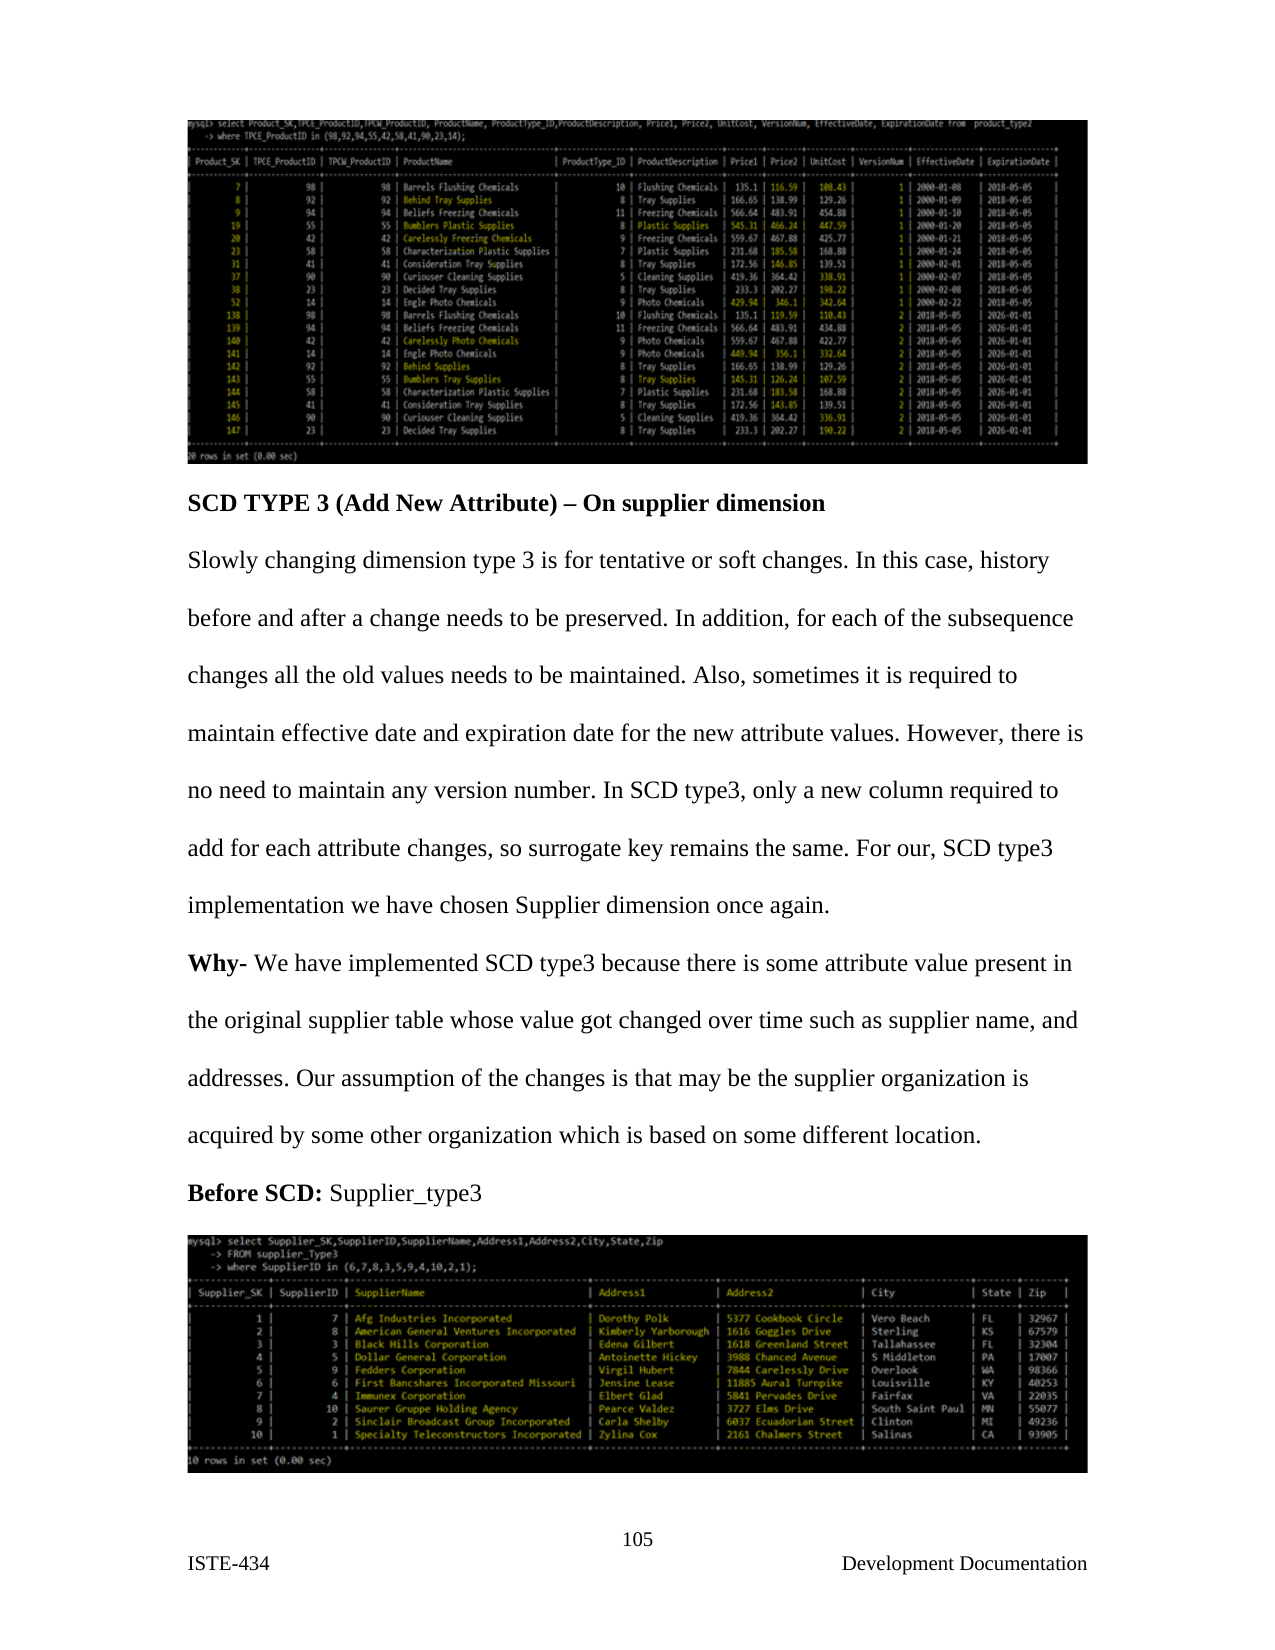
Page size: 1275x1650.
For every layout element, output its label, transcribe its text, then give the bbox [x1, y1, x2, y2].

picture [187, 120, 1088, 464]
text SCD TYPE 3 (Add New Attribute) – On supplier dimension [187, 488, 1087, 517]
picture [187, 1235, 1088, 1473]
text Slowly changing dimension type 3 is for tentative or soft changes. In this case, history before and after a change needs to be preserved. In addition, for each of the subsequence changes all the old values needs to be maintained. Also, sometimes it is required to maintain effective date and expiration date for the new attribute values. However, there is no need to maintain any version number. In SCD type3, only a new column required to add for each attribute changes, so surrogate key remains the same. For our, SCD type3 implementation we have chosen Supplier dimension once again. [187, 545, 1087, 919]
text Why- We have implemented SCD type3 because there is some attribute value present in the original supplier table whose value got changed over time such as supplier name, and addresses. Our assumption of the changes is that may be the supplier organization is acquired by some other organization which is based on some different location. [187, 948, 1087, 1149]
text Before SCD: Supplier_type3 [187, 1178, 1087, 1207]
